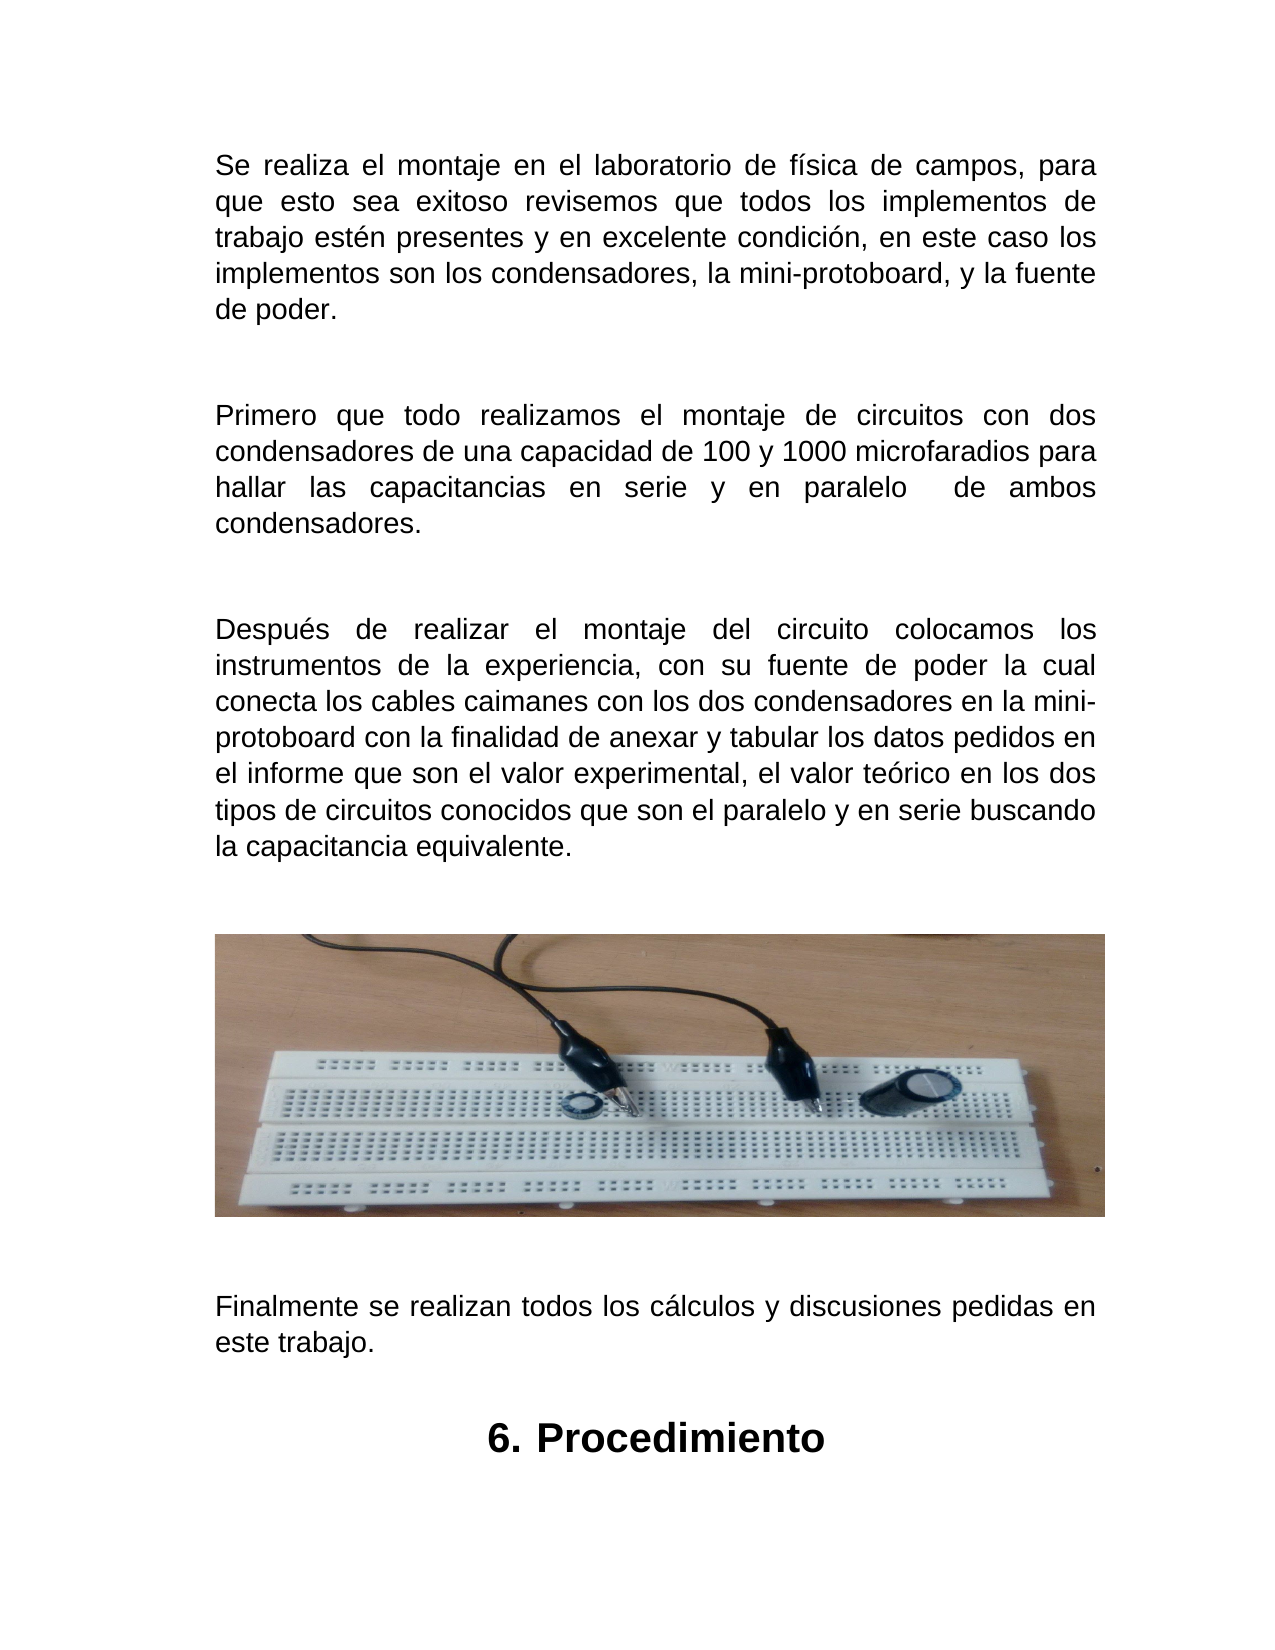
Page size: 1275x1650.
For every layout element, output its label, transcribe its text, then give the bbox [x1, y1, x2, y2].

picture [214, 934, 1105, 1217]
text Primero que todo realizamos el montaje de circuitos con dos condensadores de una capacidad de 100 y 1000 microfaradios para hallar las capacitancias en serie y en paralelo de ambos condensadores. [215, 398, 1098, 540]
list Procedimiento [215, 1414, 1098, 1462]
text Después de realizar el montaje del circuito colocamos los instrumentos de la experiencia, con su fuente de poder la cual conecta los cables caimanes con los dos condensadores en la mini-protoboard con la finalidad de anexar y tabular los datos pedidos en el informe que son el valor experimental, el valor teórico en los dos tipos de circuitos conocidos que son el paralelo y en serie buscando la capacitancia equivalente. [215, 612, 1098, 862]
text Finalmente se realizan todos los cálculos y discusiones pedidas en este trabajo. [215, 1288, 1098, 1358]
text Se realiza el montaje en el laboratorio de física de campos, para que esto sea exitoso revisemos que todos los implementos de trabajo estén presentes y en excelente condición, en este caso los implementos son los condensadores, la mini-protoboard, y la fuente de poder. [215, 148, 1098, 326]
